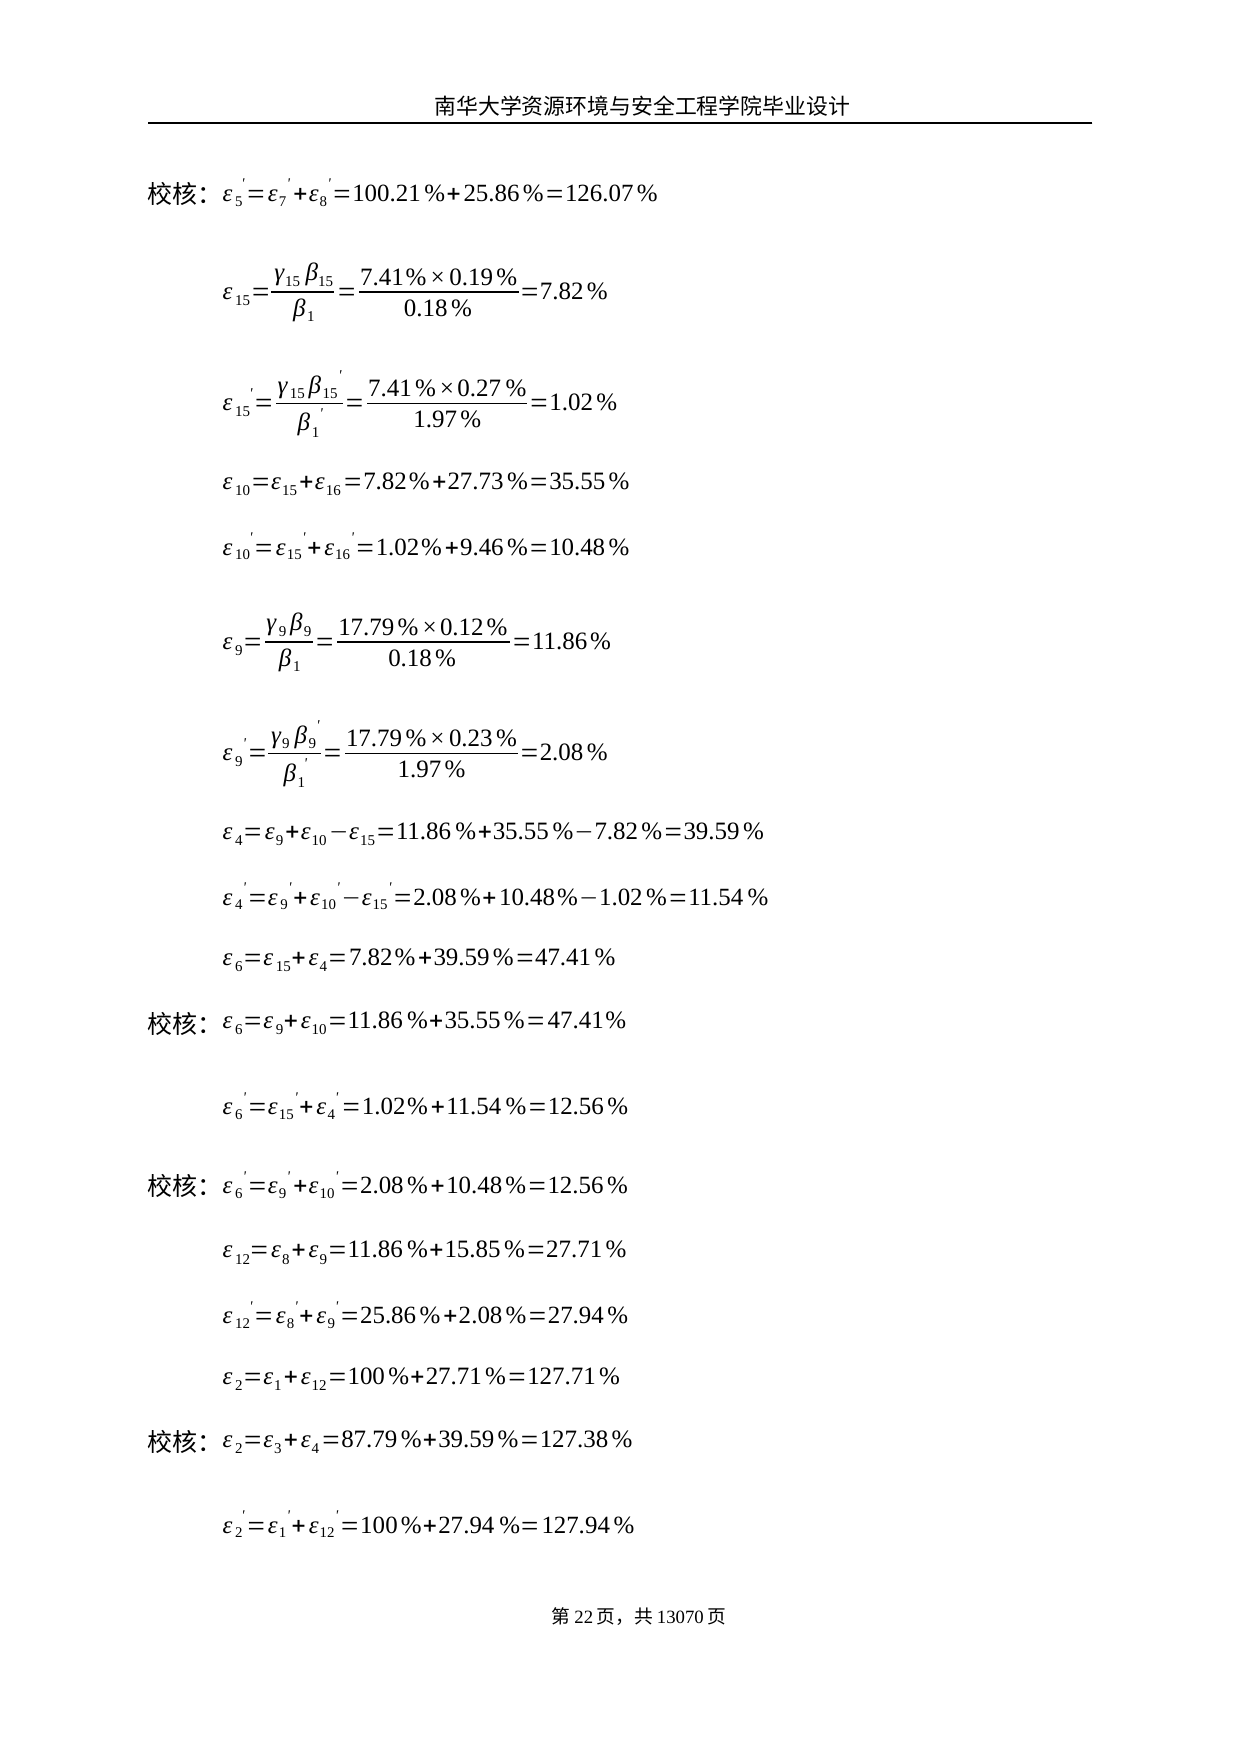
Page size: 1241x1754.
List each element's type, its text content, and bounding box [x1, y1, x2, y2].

text 校核： [148, 1408, 1092, 1473]
text 校核： [148, 990, 1092, 1055]
text 校核： [148, 160, 1092, 225]
text 校核： [148, 1152, 1092, 1217]
